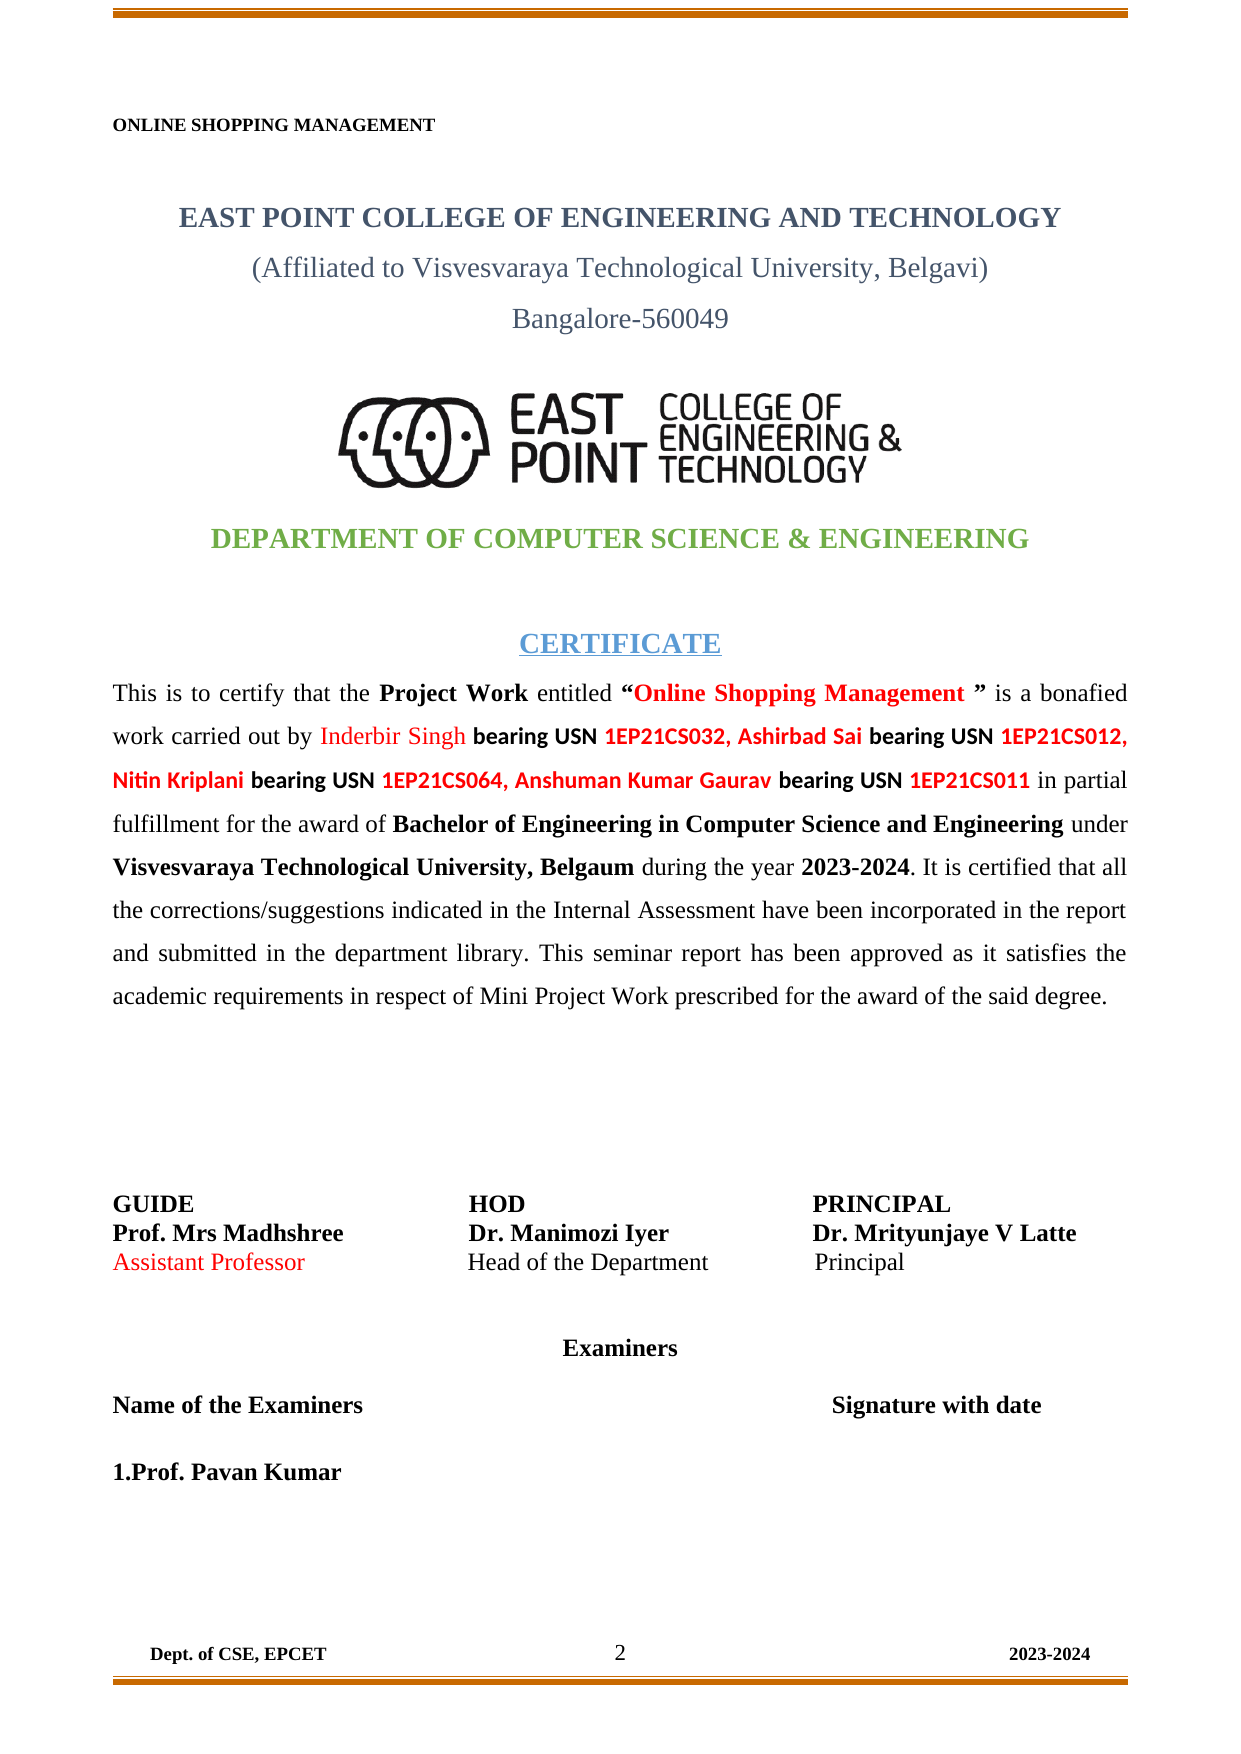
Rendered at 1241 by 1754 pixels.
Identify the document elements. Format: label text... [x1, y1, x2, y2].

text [112, 200, 1128, 234]
text This is to certify that the Project Work entitled “Online Shopping Management ” is a bonafied work carried out by Inderbir Singh bearing USN 1EP21CS032, Ashirbad Sai bearing USN 1EP21CS012, Nitin Kriplani bearing USN 1EP21CS064, Anshuman Kumar Gaurav bearing USN 1EP21CS011 in partial fulfillment for the award of Bachelor of Engineering in Computer Science and Engineering under Visvesvaraya Technological University, Belgaum during the year 2023-2024. It is certified that all the corrections/suggestions indicated in the Internal Assessment have been incorporated in the report and submitted in the department library. This seminar report has been approved as it satisfies the academic requirements in respect of Mini Project Work prescribed for the award of the said degree. [112, 678, 1128, 1010]
text Name of the Examiners Signature with date [112, 1391, 1128, 1419]
text Prof. Mrs Madhshree Dr. Manimozi Iyer Dr. Mrityunjaye V Latte [112, 1218, 1128, 1247]
text DEPARTMENT OF COMPUTER SCIENCE & ENGINEERING [112, 521, 1128, 555]
text Examiners [112, 1333, 1128, 1362]
text Bangalore-560049 [112, 301, 1128, 334]
text CERTIFICATE [112, 626, 1128, 659]
text 1.Prof. Pavan Kumar [112, 1457, 1128, 1485]
picture [328, 386, 912, 503]
text GUIDE HOD PRINCIPAL [112, 1189, 1128, 1218]
text Assistant Professor Head of the Department Principal [112, 1247, 1128, 1276]
text (Affiliated to Visvesvaraya Technological University, Belgavi) [112, 251, 1128, 284]
